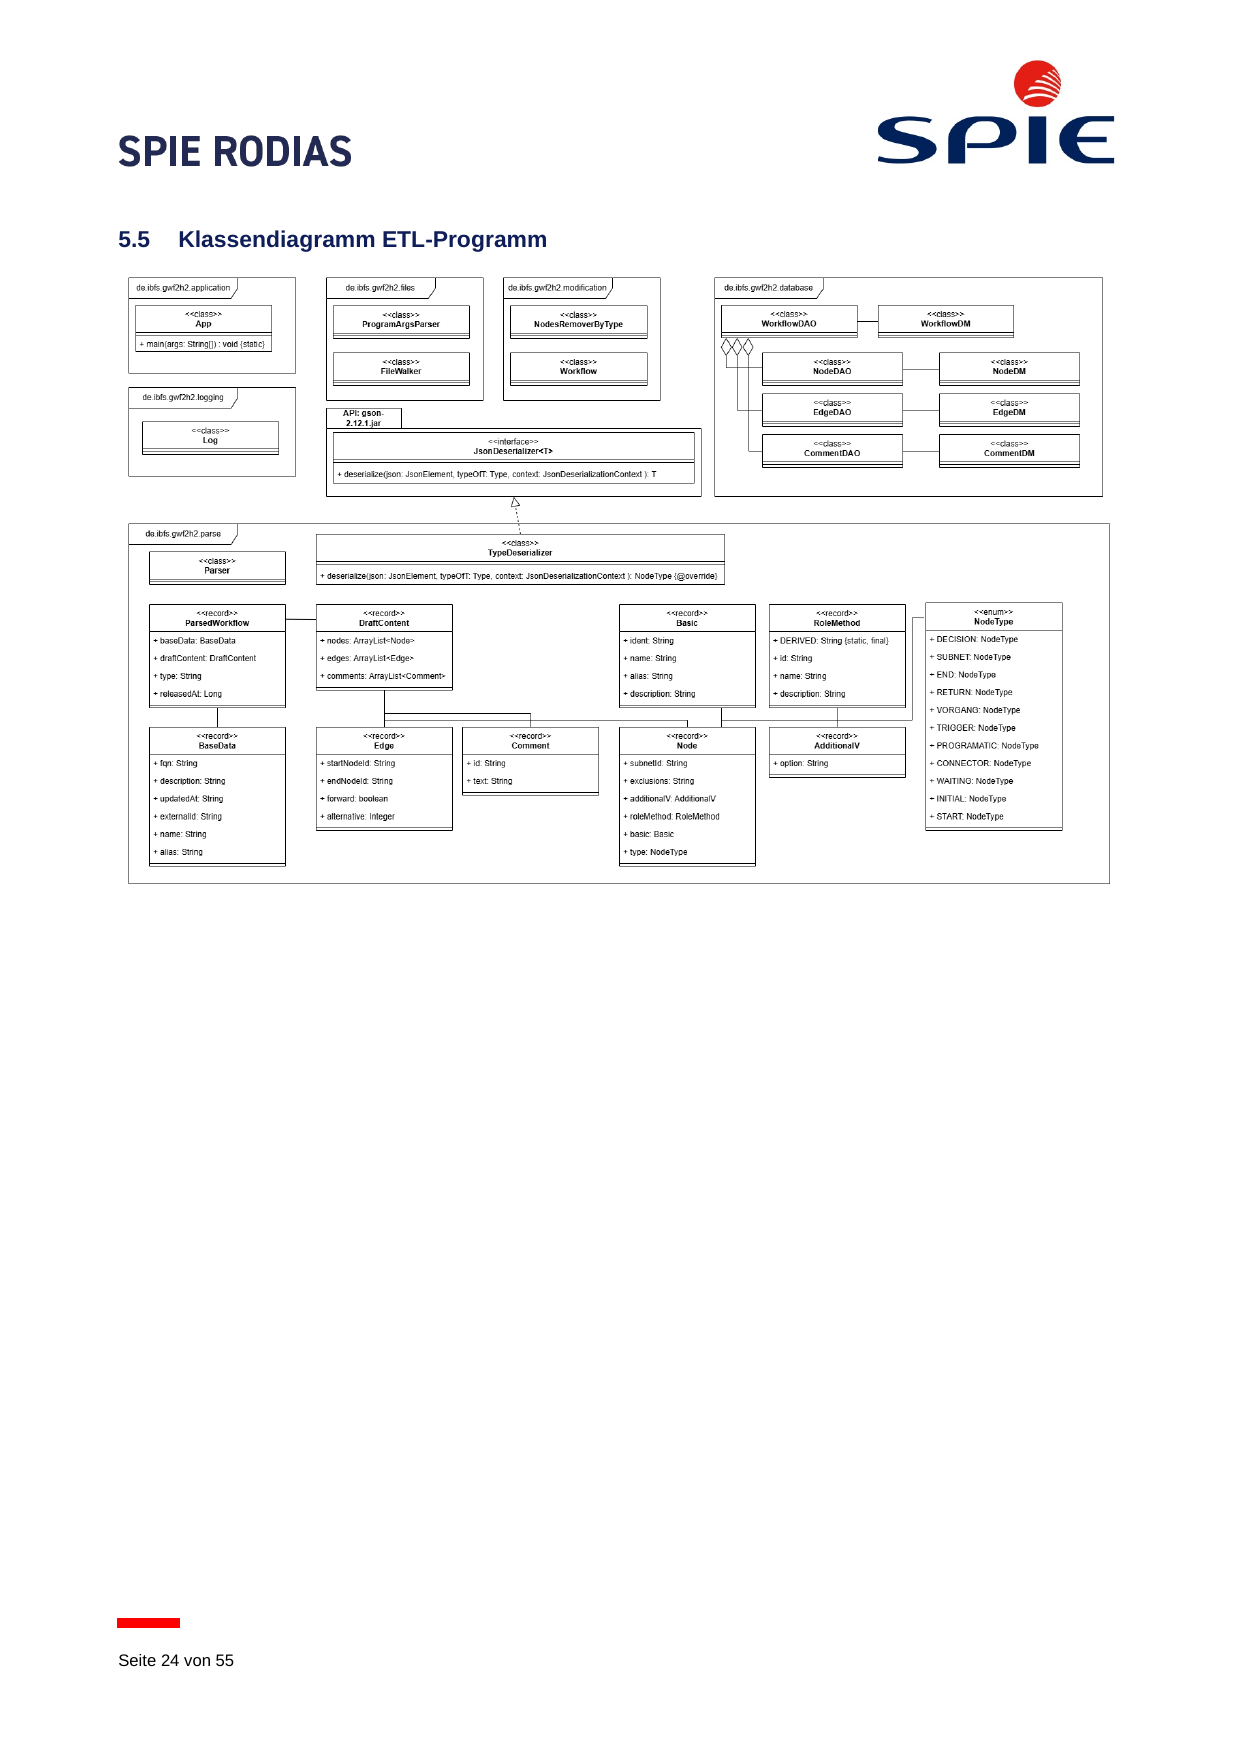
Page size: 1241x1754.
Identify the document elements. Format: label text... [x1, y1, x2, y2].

picture [118, 267, 1120, 894]
picture [878, 59, 1115, 169]
subtitle Klassendiagramm ETL-Programm [118, 226, 1122, 252]
picture [118, 130, 354, 169]
